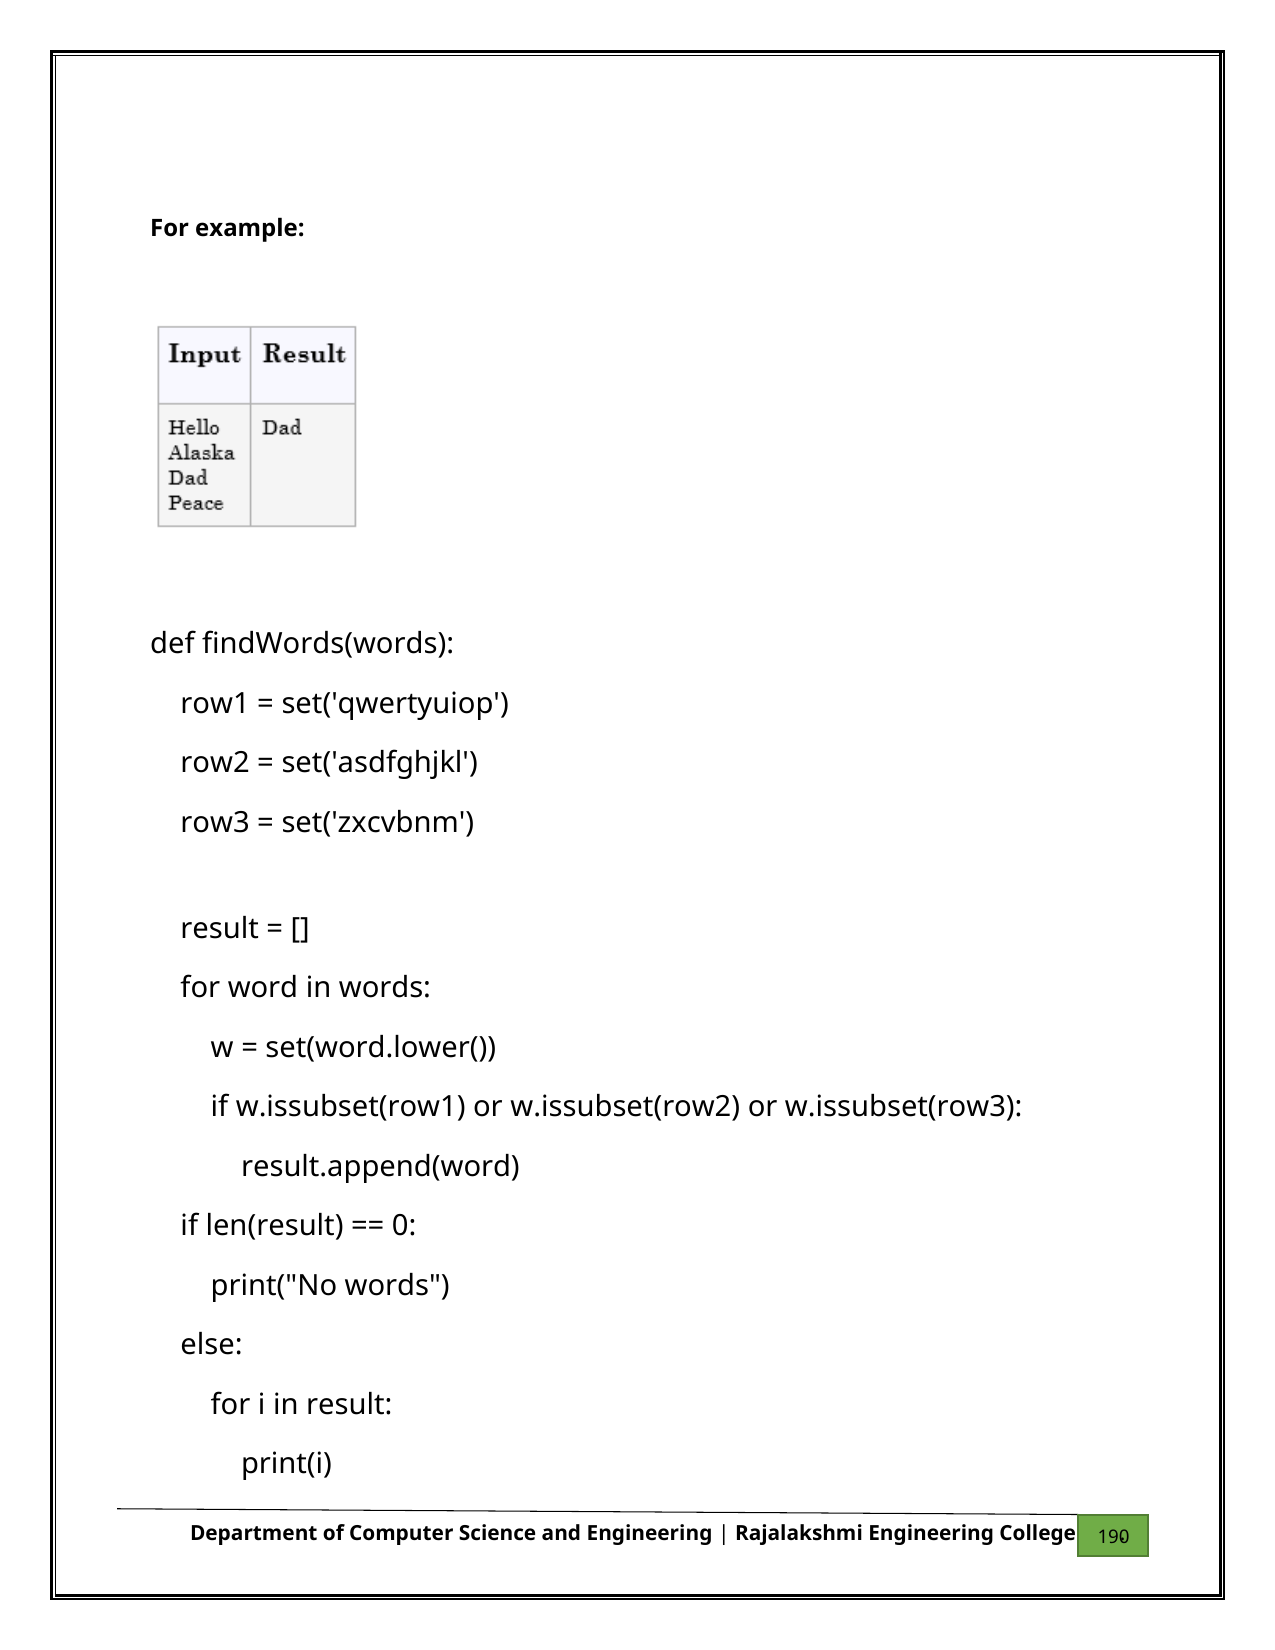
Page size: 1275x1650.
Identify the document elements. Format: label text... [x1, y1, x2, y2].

text result.append(word) [150, 1145, 1125, 1185]
text row1 = set('qwertyuiop') [150, 682, 1125, 722]
text if w.issubset(row1) or w.issubset(row2) or w.issubset(row3): [150, 1086, 1125, 1125]
text for i in result: [150, 1383, 1125, 1423]
text print(i) [150, 1443, 1125, 1482]
text row3 = set('zxcvbnm') [150, 801, 1125, 841]
text For example: [150, 211, 1125, 243]
text else: [150, 1324, 1125, 1363]
text w = set(word.lower()) [150, 1026, 1125, 1066]
text result = [] [150, 907, 1125, 947]
text if len(result) == 0: [150, 1205, 1125, 1244]
text for word in words: [150, 967, 1125, 1006]
text print("No words") [150, 1264, 1125, 1304]
picture [150, 317, 358, 532]
text def findWords(words): [150, 622, 1125, 662]
text row2 = set('asdfghjkl') [150, 741, 1125, 781]
